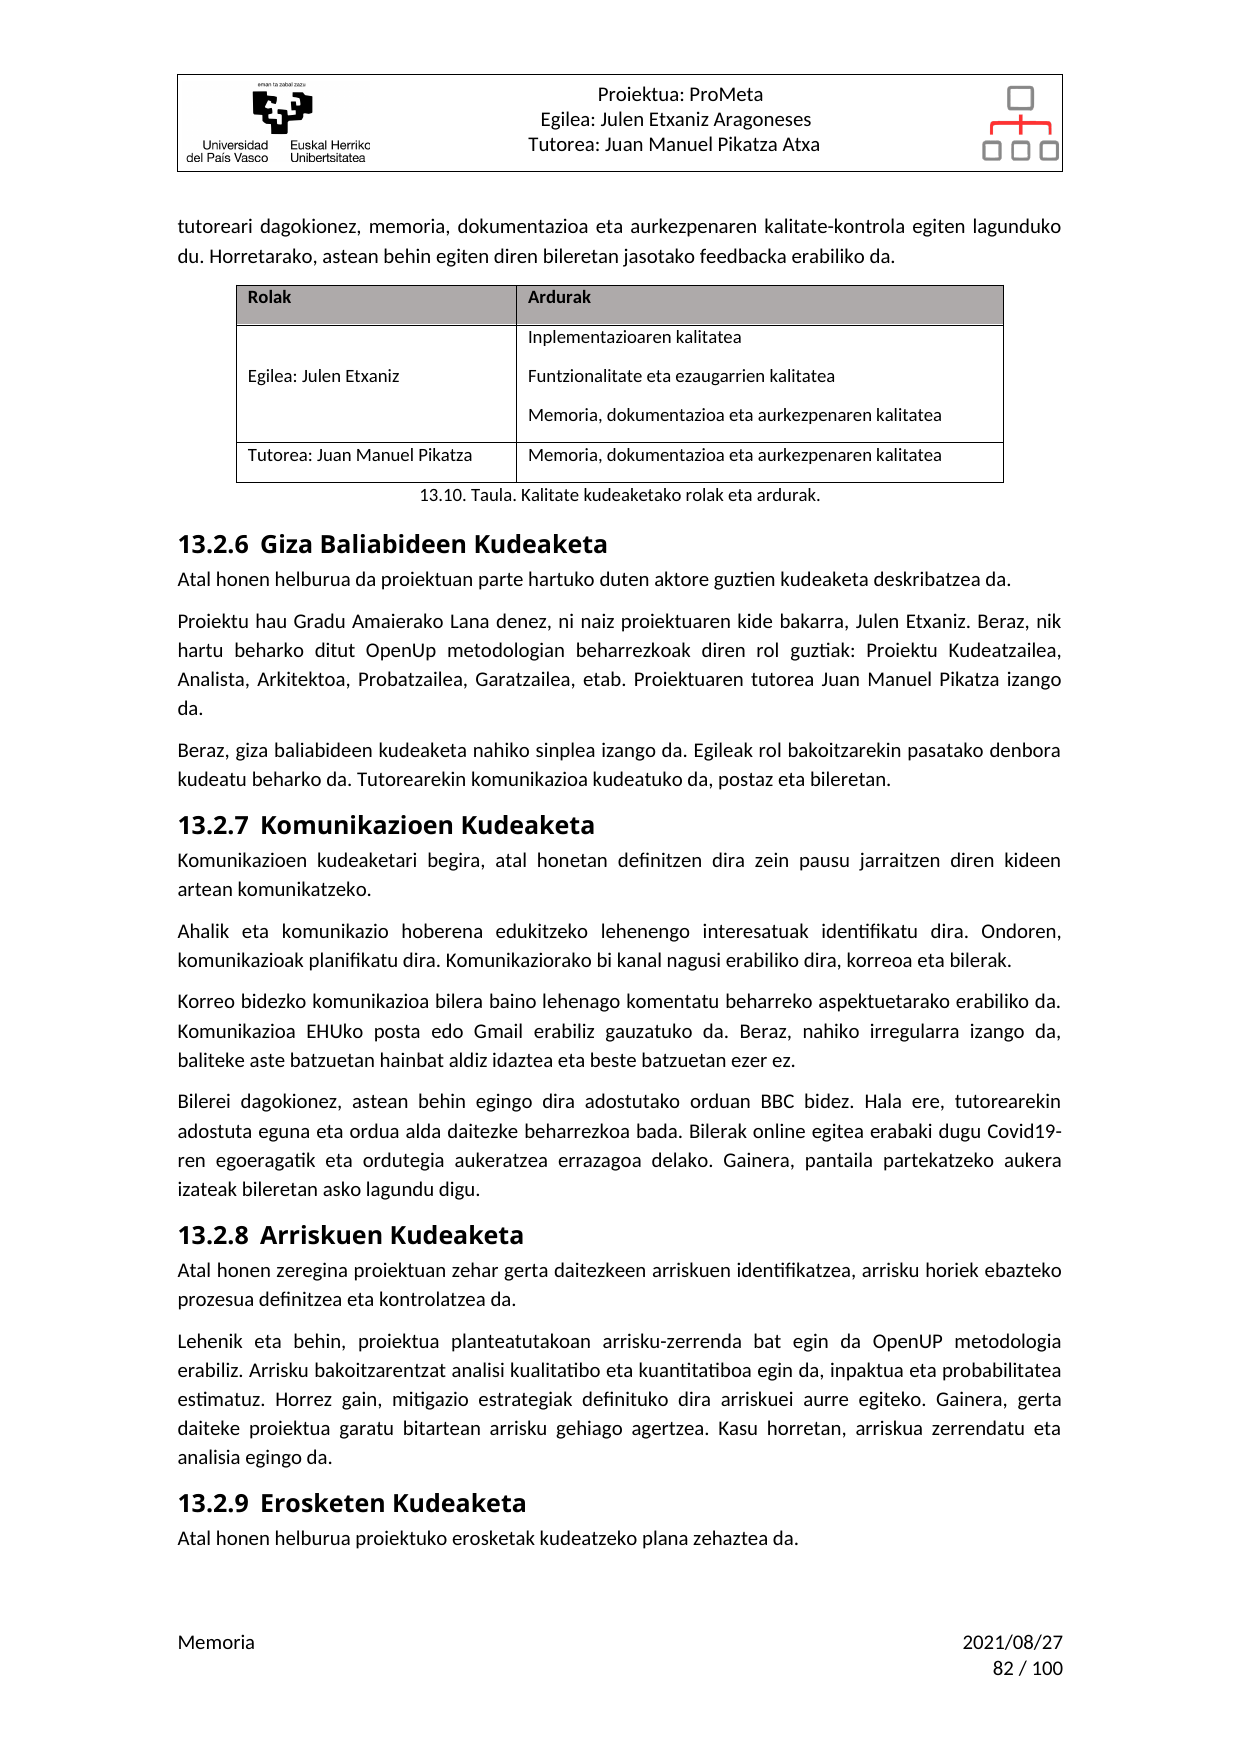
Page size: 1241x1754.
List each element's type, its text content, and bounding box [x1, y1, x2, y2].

table_cell Inplementazioaren kalitatea Funtzionalitate eta ezaugarrien kalitatea Memoria, dokumentazioa eta aurkezpenaren kalitatea [517, 326, 1003, 442]
text Atal honen helburua proiektuko erosketak kudeatzeko plana zehaztea da. [177, 1525, 1063, 1551]
text Atal honen helburua da proiektuan parte hartuko duten aktore guztien kudeaketa deskribatzea da. [177, 566, 1063, 592]
table_cell Tutorea: Juan Manuel Pikatza [237, 443, 516, 482]
picture [978, 80, 1060, 162]
text Lehenik eta behin, proiektua planteatutakoan arrisku-zerrenda bat egin da OpenUP metodologia erabiliz. Arrisku bakoitzarentzat analisi kualitatibo eta kuantitatiboa egin da, inpaktua eta probabilitatea estimatuz. Horrez gain, mitigazio estrategiak definituko dira arriskuei aurre egiteko. Gainera, gerta daiteke proiektua garatu bitartean arrisku gehiago agertzea. Kasu horretan, arriskua zerrendatu eta analisia egingo da. [177, 1328, 1063, 1470]
text Ahalik eta komunikazio hoberena edukitzeko lehenengo interesatuak identifikatu dira. Ondoren, komunikazioak planifikatu dira. Komunikaziorako bi kanal nagusi erabiliko dira, korreoa eta bilerak. [177, 918, 1063, 972]
table_cell Egilea: Julen Etxaniz [237, 326, 516, 442]
subtitle Arriskuen Kudeaketa [177, 1218, 1063, 1252]
subtitle Giza Baliabideen Kudeaketa [177, 527, 1063, 561]
table_cell Memoria, dokumentazioa eta aurkezpenaren kalitatea [517, 443, 1003, 482]
subtitle Erosketen Kudeaketa [177, 1486, 1063, 1520]
text Atal honen zeregina proiektuan zehar gerta daitezkeen arriskuen identifikatzea, arrisku horiek ebazteko prozesua definitzea eta kontrolatzea da. [177, 1257, 1063, 1312]
picture [182, 81, 370, 162]
text Komunikazioen kudeaketari begira, atal honetan definitzen dira zein pausu jarraitzen diren kideen artean komunikatzeko. [177, 847, 1063, 902]
text Proiektu hau Gradu Amaierako Lana denez, ni naiz proiektuaren kide bakarra, Julen Etxaniz. Beraz, nik hartu beharko ditut OpenUp metodologian beharrezkoak diren rol guztiak: Proiektu Kudeatzailea, Analista, Arkitektoa, Probatzailea, Garatzailea, etab. Proiektuaren tutorea Juan Manuel Pikatza izango da. [177, 608, 1063, 721]
subtitle Komunikazioen Kudeaketa [177, 808, 1063, 842]
text Korreo bidezko komunikazioa bilera baino lehenago komentatu beharreko aspektuetarako erabiliko da. Komunikazioa EHUko posta edo Gmail erabiliz gauzatuko da. Beraz, nahiko irregularra izango da, baliteke aste batzuetan hainbat aldiz idaztea eta beste batzuetan ezer ez. [177, 989, 1063, 1072]
text Bilerei dagokionez, astean behin egingo dira adostutako orduan BBC bidez. Hala ere, tutorearekin adostuta eguna eta ordua alda daitezke beharrezkoa bada. Bilerak online egitea erabaki dugu Covid19-ren egoeragatik eta ordutegia aukeratzea errazagoa delako. Gainera, pantaila partekatzeko aukera izateak bileretan asko lagundu digu. [177, 1089, 1063, 1202]
text Beraz, giza baliabideen kudeaketa nahiko sinplea izango da. Egileak rol bakoitzarekin pasatako denbora kudeatu beharko da. Tutorearekin komunikazioa kudeatuko da, postaz eta bileretan. [177, 737, 1063, 792]
table_header Ardurak [517, 286, 1003, 324]
table_header Rolak [237, 286, 516, 324]
